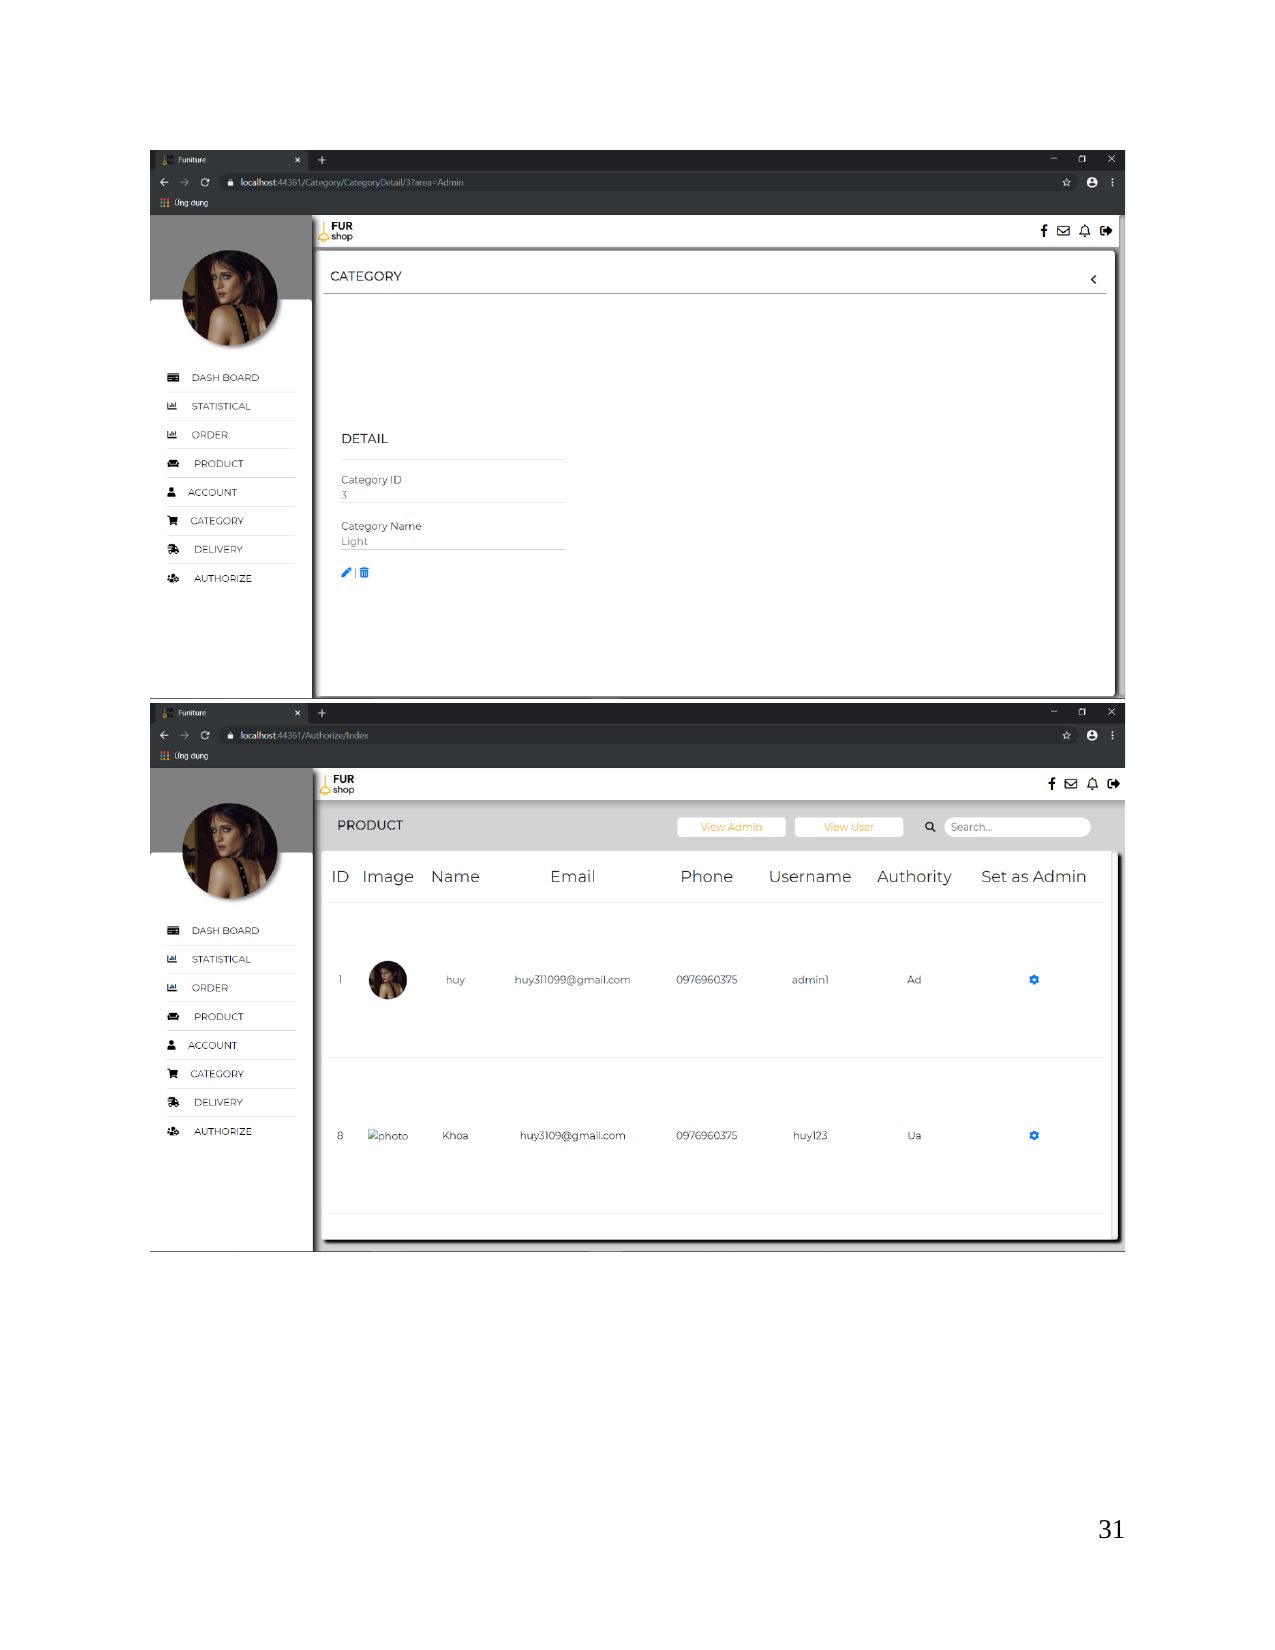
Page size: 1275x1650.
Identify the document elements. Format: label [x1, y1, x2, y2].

picture [150, 150, 1125, 699]
picture [150, 703, 1125, 1252]
